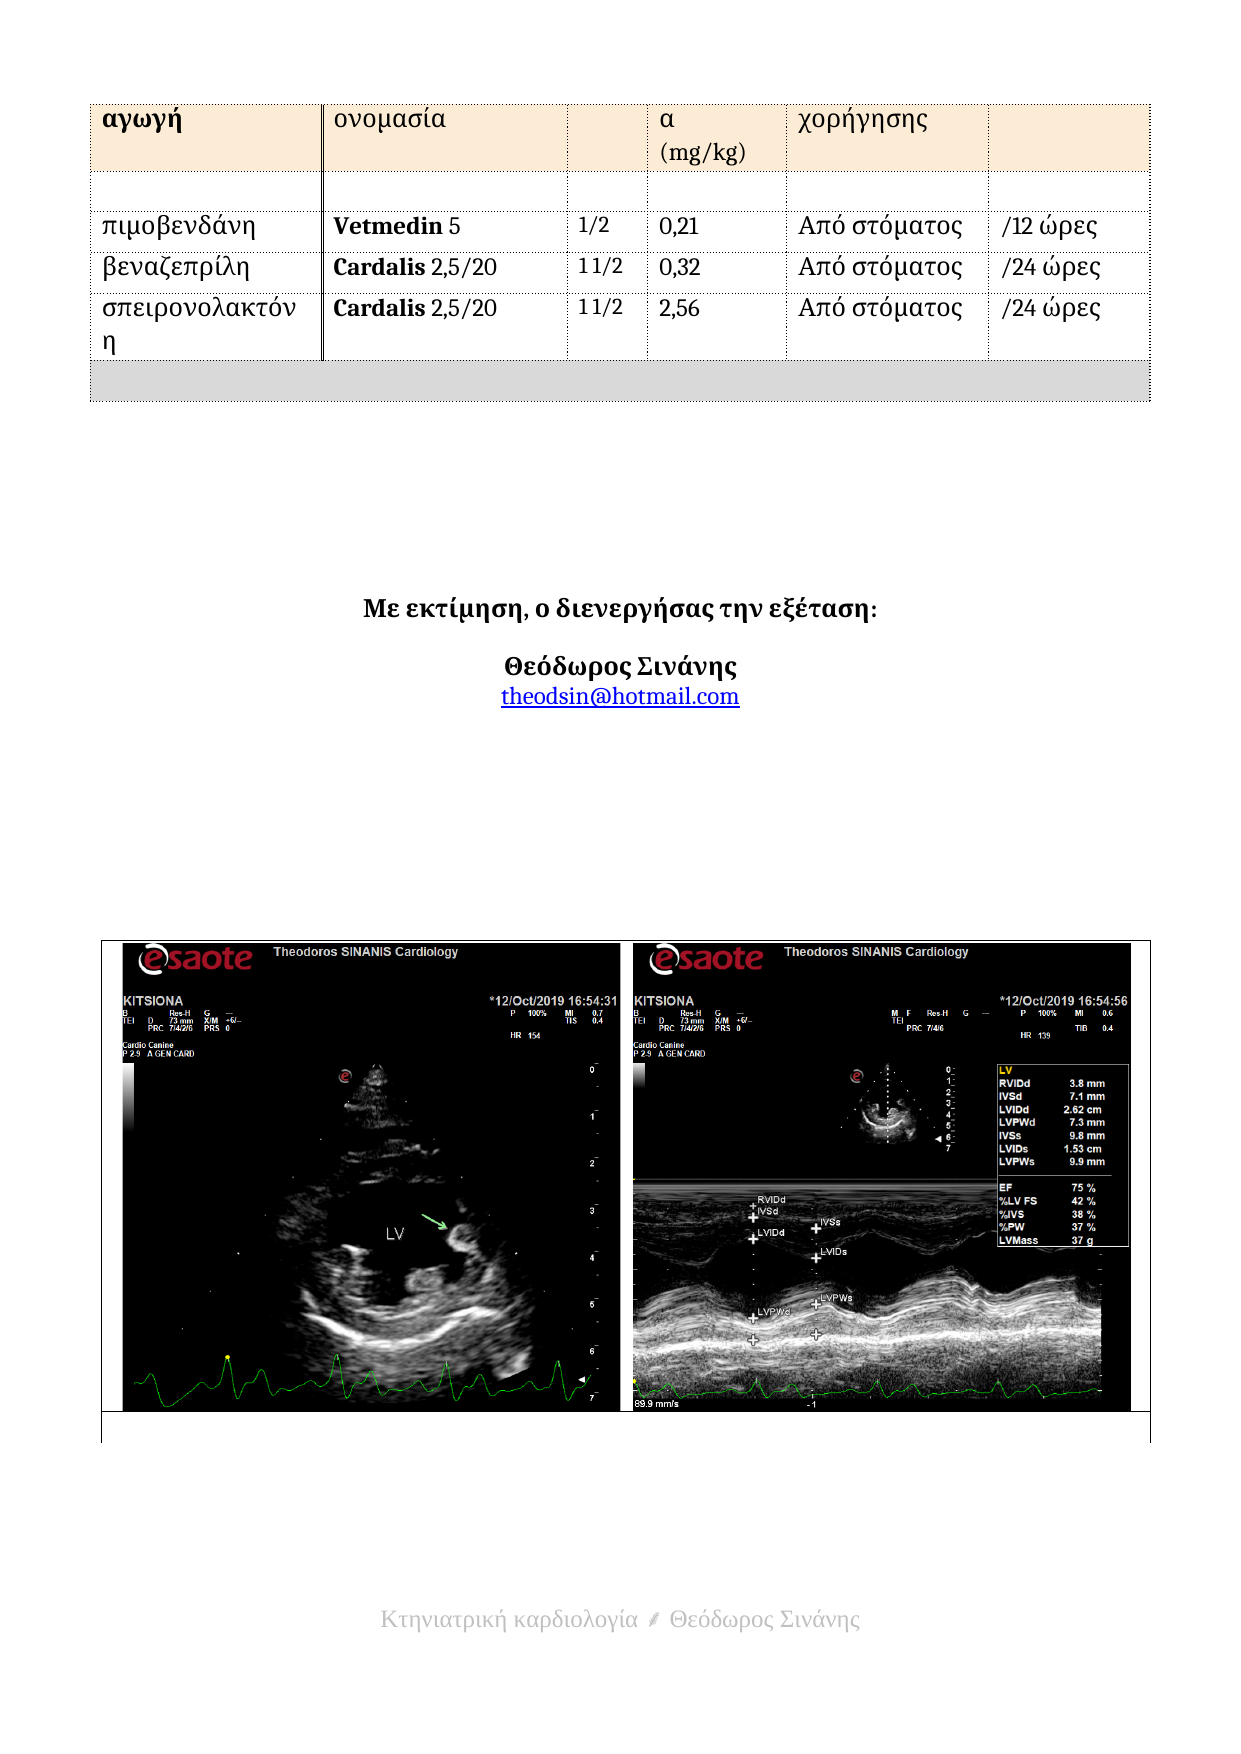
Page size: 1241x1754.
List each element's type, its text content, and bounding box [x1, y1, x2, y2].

table_cell βεναζεπρίλη [90, 252, 321, 293]
table_cell [324, 171, 568, 211]
table_header εμπορική ονομασία [324, 104, 568, 171]
table_cell 1/2 [568, 211, 648, 252]
table_cell /12 ώρες [989, 211, 1150, 252]
table_cell /24 ώρες [989, 293, 1150, 360]
table_cell [989, 171, 1150, 211]
table_cell 1 1/2 [568, 252, 648, 293]
table_cell [568, 171, 648, 211]
table_cell 1 1/2 [568, 293, 648, 360]
picture [633, 943, 1131, 1411]
table_cell Cardalis 2,5/20 [324, 252, 568, 293]
table_header οδός χορήγησης [787, 104, 989, 171]
table_cell [90, 360, 1150, 401]
table_cell Από στόματος [787, 252, 989, 293]
table_cell Από στόματος [787, 293, 989, 360]
table_header Δοσολογία (mg/kg) [648, 104, 787, 171]
table_cell 0,32 [648, 252, 787, 293]
table_cell [787, 171, 989, 211]
text theodsin@hotmail.com [148, 682, 1092, 710]
picture [122, 943, 621, 1411]
table_cell /24 ώρες [989, 252, 1150, 293]
table_cell σπειρονολακτόνη [90, 293, 321, 360]
table_header tab [568, 104, 648, 171]
table_header συχνότητα [989, 104, 1150, 171]
table_cell Vetmedin 5 [324, 211, 568, 252]
table_cell [648, 171, 787, 211]
table_cell 0,21 [648, 211, 787, 252]
table_cell πιμοβενδάνη [90, 211, 321, 252]
table_cell Από στόματος [787, 211, 989, 252]
table_header Φαρμακευτική αγωγή [90, 104, 321, 171]
table_cell Cardalis 2,5/20 [324, 293, 568, 360]
text Με εκτίμηση, ο διενεργήσας την εξέταση: [148, 595, 1092, 624]
table_cell 2,56 [648, 293, 787, 360]
table_cell [90, 171, 321, 211]
text Θεόδωρος Σινάνης [148, 653, 1092, 682]
